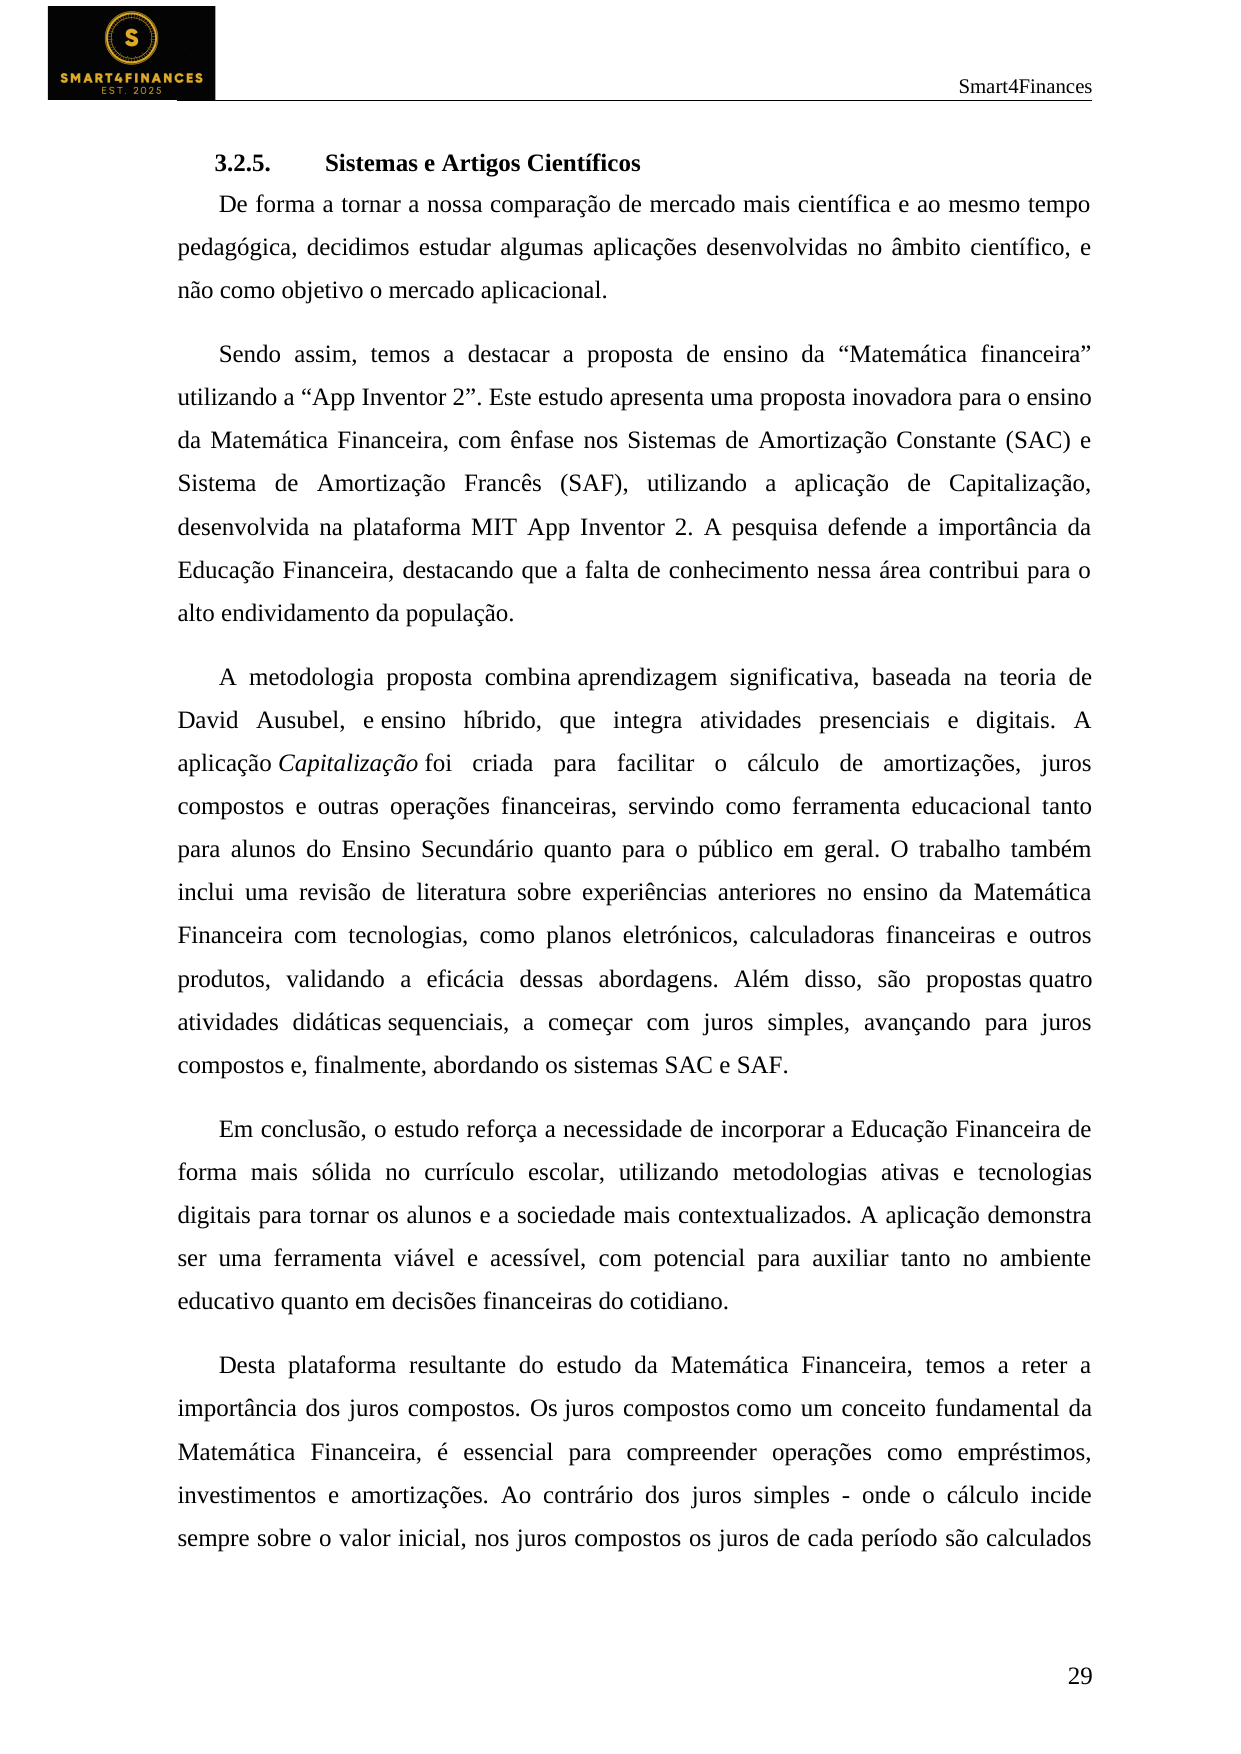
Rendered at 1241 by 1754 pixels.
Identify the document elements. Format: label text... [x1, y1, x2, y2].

text Sendo assim, temos a destacar a proposta de ensino da “Matemática financeira” utilizando a “App Inventor 2”. Este estudo apresenta uma proposta inovadora para o ensino da Matemática Financeira, com ênfase nos Sistemas de Amortização Constante (SAC) e Sistema de Amortização Francês (SAF), utilizando a aplicação de Capitalização, desenvolvida na plataforma MIT App Inventor 2. A pesquisa defende a importância da Educação Financeira, destacando que a falta de conhecimento nessa área contribui para o alto endividamento da população. [177, 339, 1092, 627]
text A metodologia proposta combina aprendizagem significativa, baseada na teoria de David Ausubel, e ensino híbrido, que integra atividades presenciais e digitais. A aplicação Capitalização foi criada para facilitar o cálculo de amortizações, juros compostos e outras operações financeiras, servindo como ferramenta educacional tanto para alunos do Ensino Secundário quanto para o público em geral. O trabalho também inclui uma revisão de literatura sobre experiências anteriores no ensino da Matemática Financeira com tecnologias, como planos eletrónicos, calculadoras financeiras e outros produtos, validando a eficácia dessas abordagens. Além disso, são propostas quatro atividades didáticas sequenciais, a começar com juros simples, avançando para juros compostos e, finalmente, abordando os sistemas SAC e SAF. [177, 662, 1092, 1079]
text De forma a tornar a nossa comparação de mercado mais científica e ao mesmo tempo pedagógica, decidimos estudar algumas aplicações desenvolvidas no âmbito científico, e não como objetivo o mercado aplicacional. [177, 189, 1092, 304]
subtitle Sistemas e Artigos Científicos [214, 148, 1092, 176]
text Em conclusão, o estudo reforça a necessidade de incorporar a Educação Financeira de forma mais sólida no currículo escolar, utilizando metodologias ativas e tecnologias digitais para tornar os alunos e a sociedade mais contextualizados. A aplicação demonstra ser uma ferramenta viável e acessível, com potencial para auxiliar tanto no ambiente educativo quanto em decisões financeiras do cotidiano. [177, 1114, 1092, 1315]
picture [47, 6, 216, 100]
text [177, 1350, 1092, 1552]
